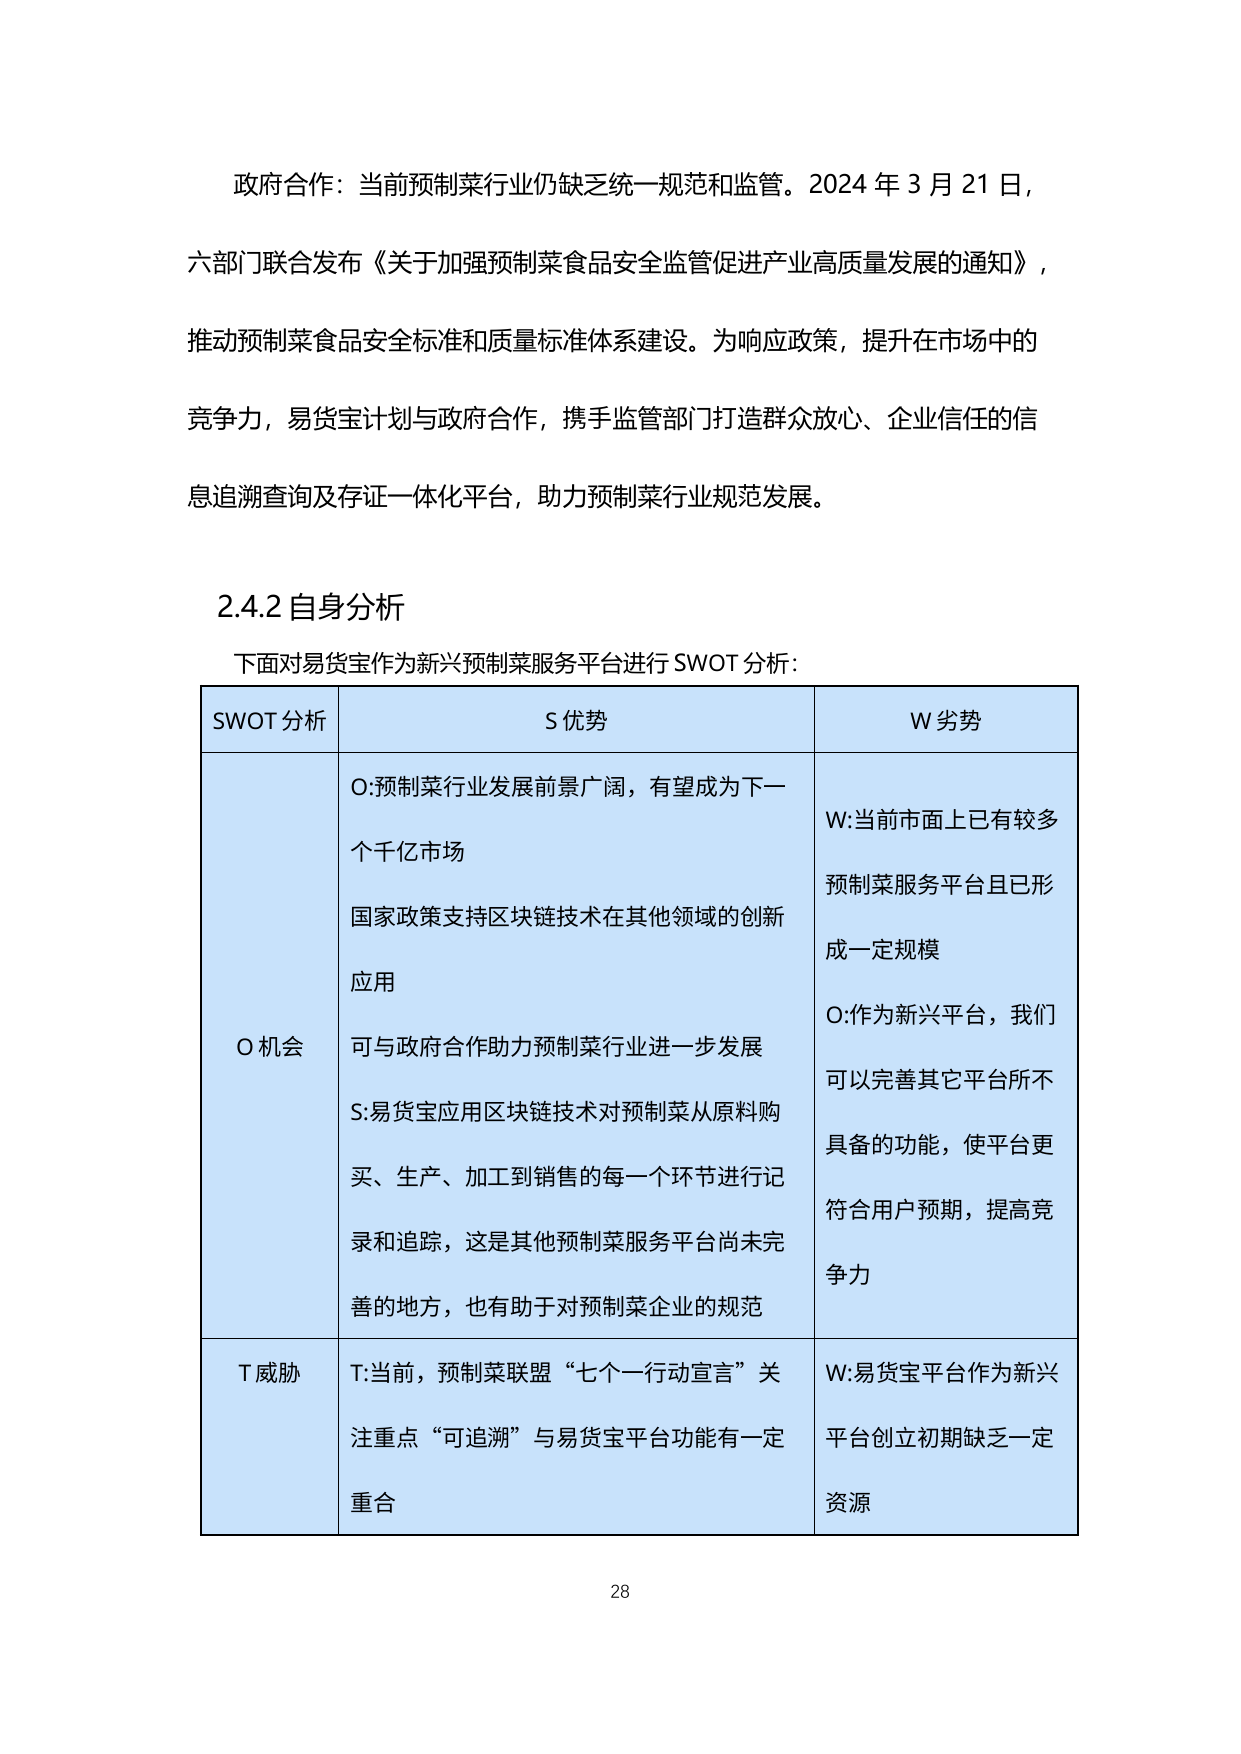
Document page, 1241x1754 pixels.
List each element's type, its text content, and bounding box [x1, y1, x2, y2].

text 下面对易货宝作为新兴预制菜服务平台进行SWOT分析： [187, 646, 1053, 678]
text 2.4.2自身分析 [187, 573, 1053, 638]
text 政府合作：当前预制菜行业仍缺乏统一规范和监管。2024 年 3 月 21 日，六部门联合发布《关于加强预制菜食品安全监管促进产业高质量发展的通知》，推动预制菜食品安全标准和质量标准体系建设。为响应政策，提升在市场中的竞争力，易货宝计划与政府合作，携手监管部门打造群众放心、企业信任的信息追溯查询及存证一体化平台，助力预制菜行业规范发展。 [187, 151, 1053, 528]
table_cell O机会 [202, 753, 338, 1338]
table_cell O:预制菜行业发展前景广阔，有望成为下一个千亿市场 国家政策支持区块链技术在其他领域的创新应用 可与政府合作助力预制菜行业进一步发展 S:易货宝应用区块链技术对预制菜从原料购买、生产、加工到销售的每一个环节进行记录和追踪，这是其他预制菜服务平台尚未完善的地方，也有助于对预制菜企业的规范 [339, 753, 814, 1338]
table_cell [339, 1339, 814, 1534]
table_header SWOT分析 [202, 687, 338, 752]
table_cell W:当前市面上已有较多预制菜服务平台且已形成一定规模 O:作为新兴平台，我们可以完善其它平台所不具备的功能，使平台更符合用户预期，提高竞争力 [815, 753, 1077, 1338]
table_header W劣势 [815, 687, 1077, 752]
table_cell T威胁 [202, 1339, 338, 1534]
table_header S优势 [339, 687, 814, 752]
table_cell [815, 1339, 1077, 1534]
